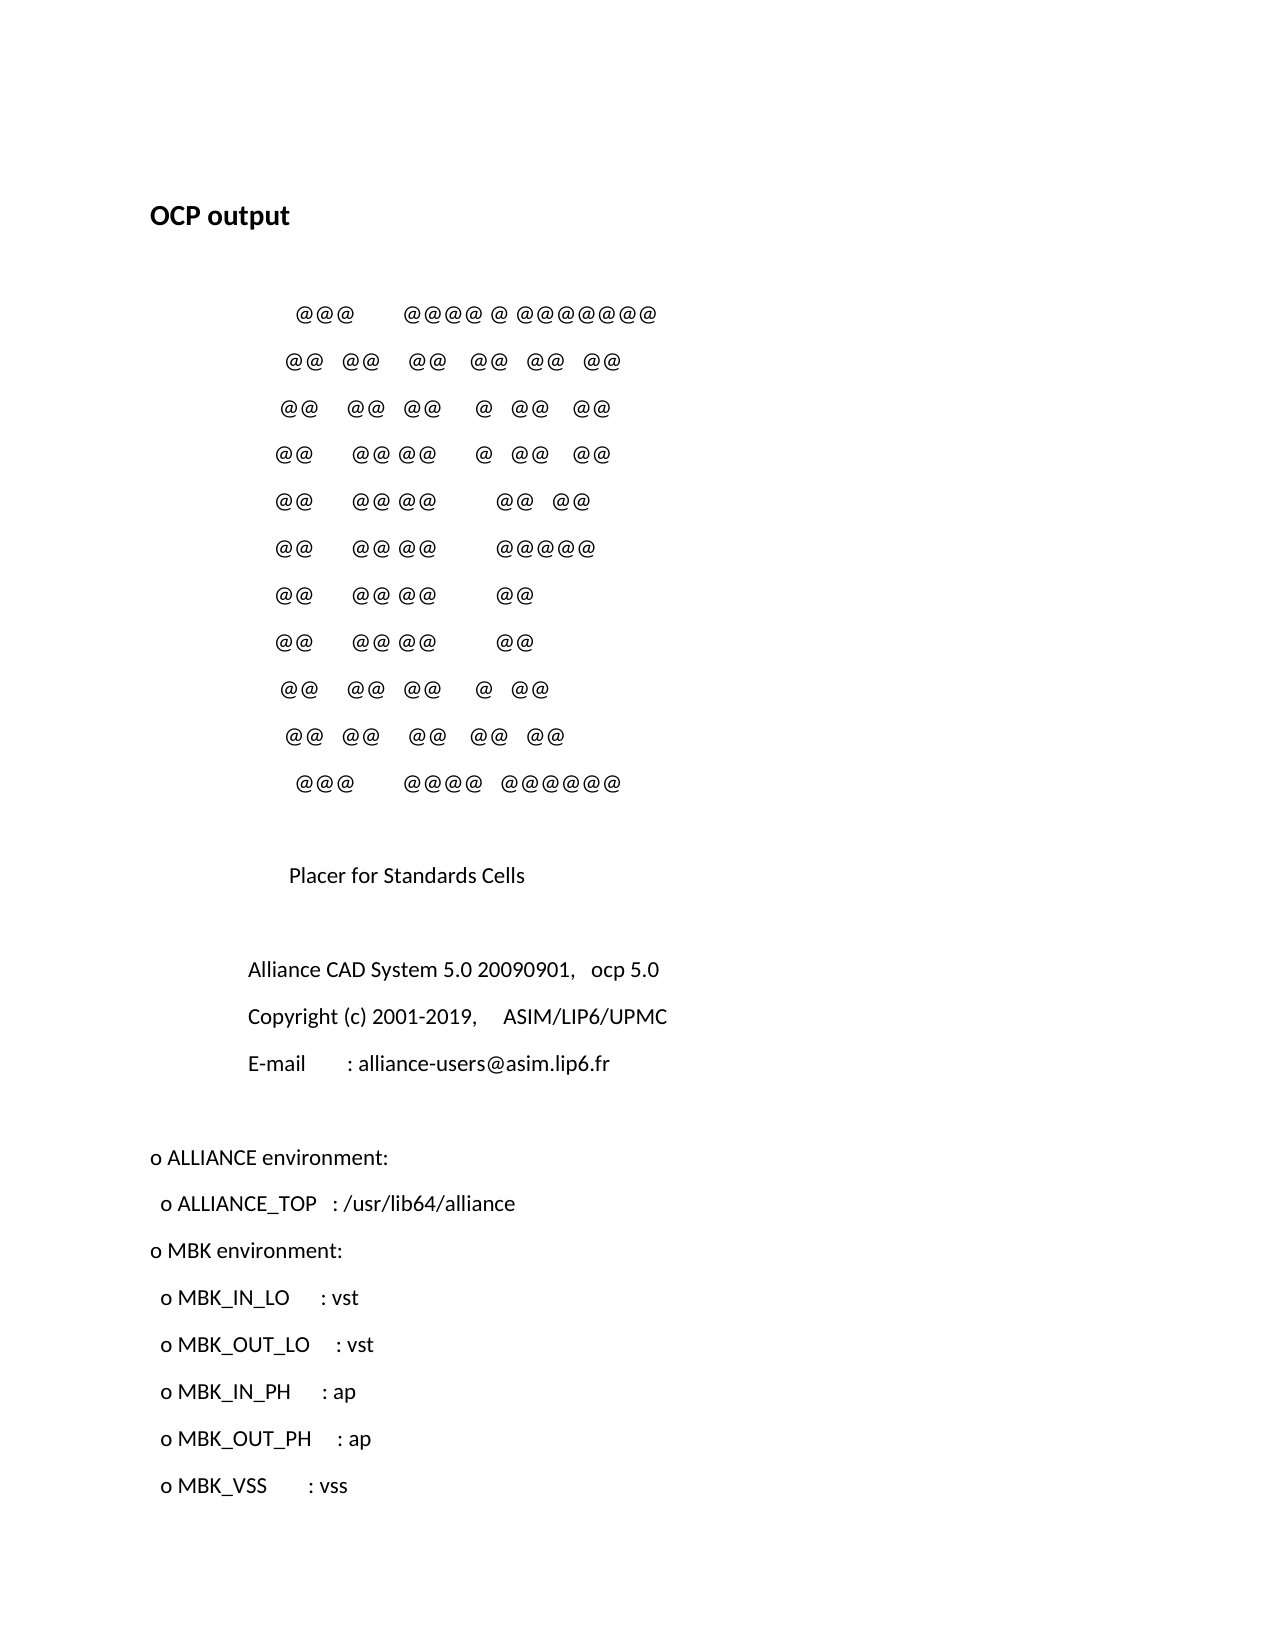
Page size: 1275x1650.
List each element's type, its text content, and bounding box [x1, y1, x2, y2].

text @@@ @@@@ @ @@@@@@@ [150, 299, 1125, 327]
text Alliance CAD System 5.0 20090901, ocp 5.0 [150, 955, 1125, 983]
text E-mail : alliance-users@asim.lip6.fr [150, 1049, 1125, 1077]
text @@ @@ @@ @ @@ @@ [150, 439, 1125, 467]
text @@@ @@@@ @@@@@@ [150, 768, 1125, 796]
text @@ @@ @@ @@ @@ [150, 486, 1125, 514]
text Placer for Standards Cells [150, 861, 1125, 889]
text o ALLIANCE environment: [150, 1143, 1125, 1171]
text o MBK_OUT_PH : ap [150, 1424, 1125, 1452]
text o MBK_VSS : vss [150, 1471, 1125, 1499]
text Copyright (c) 2001-2019, ASIM/LIP6/UPMC [150, 1002, 1125, 1030]
text o MBK environment: [150, 1236, 1125, 1264]
text o ALLIANCE_TOP : /usr/lib64/alliance [150, 1189, 1125, 1217]
text @@ @@ @@ @ @@ [150, 674, 1125, 702]
text @@ @@ @@ @@@@@ [150, 533, 1125, 561]
text @@ @@ @@ @@ [150, 627, 1125, 655]
text @@ @@ @@ @@ @@ @@ [150, 346, 1125, 374]
text o MBK_OUT_LO : vst [150, 1330, 1125, 1358]
text @@ @@ @@ @@ [150, 580, 1125, 608]
text o MBK_IN_LO : vst [150, 1283, 1125, 1311]
text OCP output [150, 197, 1125, 232]
text @@ @@ @@ @@ @@ [150, 721, 1125, 749]
text o MBK_IN_PH : ap [150, 1377, 1125, 1405]
text @@ @@ @@ @ @@ @@ [150, 393, 1125, 421]
